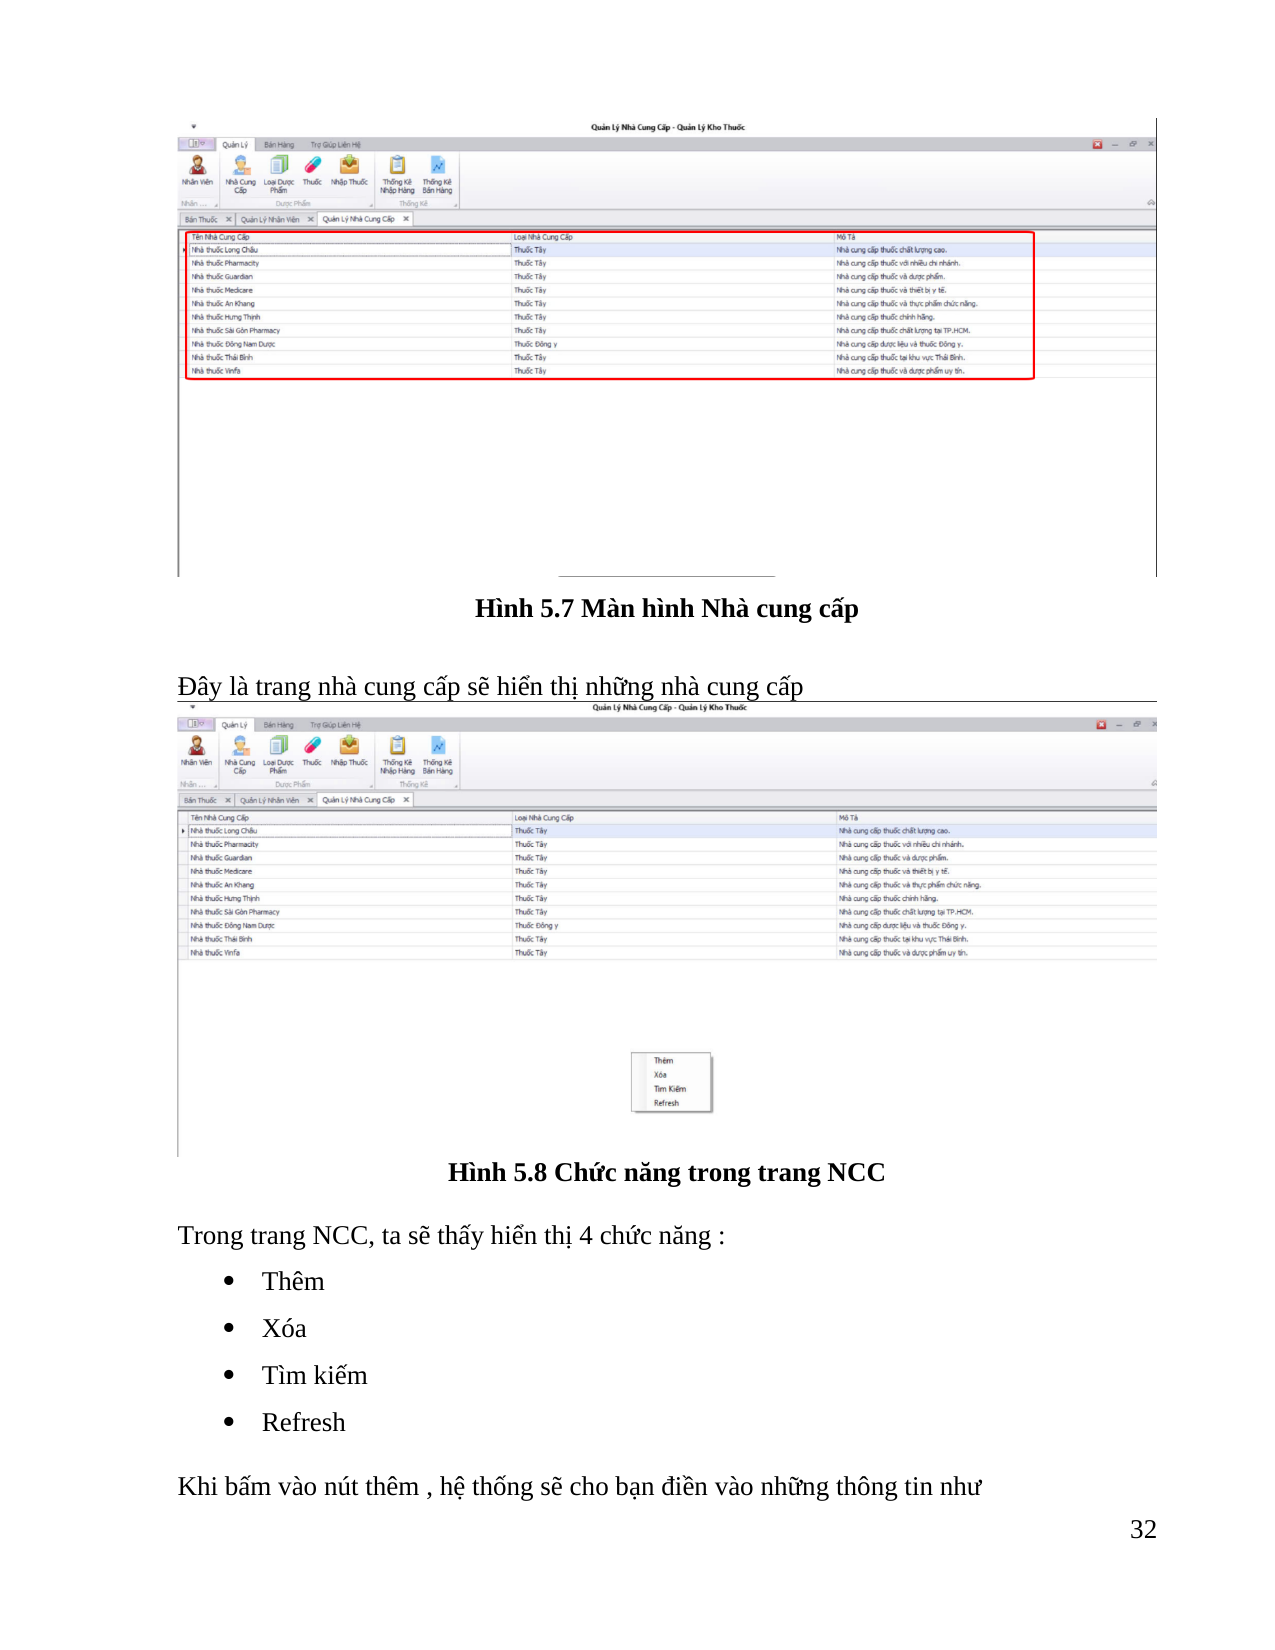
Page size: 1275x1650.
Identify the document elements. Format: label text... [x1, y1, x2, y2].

list Tìm kiếm [224, 1359, 1157, 1390]
text Khi bấm vào nút thêm , hệ thống sẽ cho bạn điền vào những thông tin như [177, 1469, 1157, 1501]
text Đây là trang nhà cung cấp sẽ hiển thị những nhà cung cấp [177, 670, 1157, 701]
picture [177, 118, 1157, 577]
list Refresh [224, 1406, 1157, 1437]
text Hình 5.8 Chức năng trong trang NCC [177, 1157, 1157, 1188]
list Thêm [224, 1265, 1157, 1297]
text Hình 5.7 Màn hình Nhà cung cấp [177, 592, 1157, 623]
picture [177, 701, 1157, 1157]
text Trong trang NCC, ta sẽ thấy hiển thị 4 chức năng : [177, 1219, 1157, 1250]
list Xóa [224, 1312, 1157, 1343]
